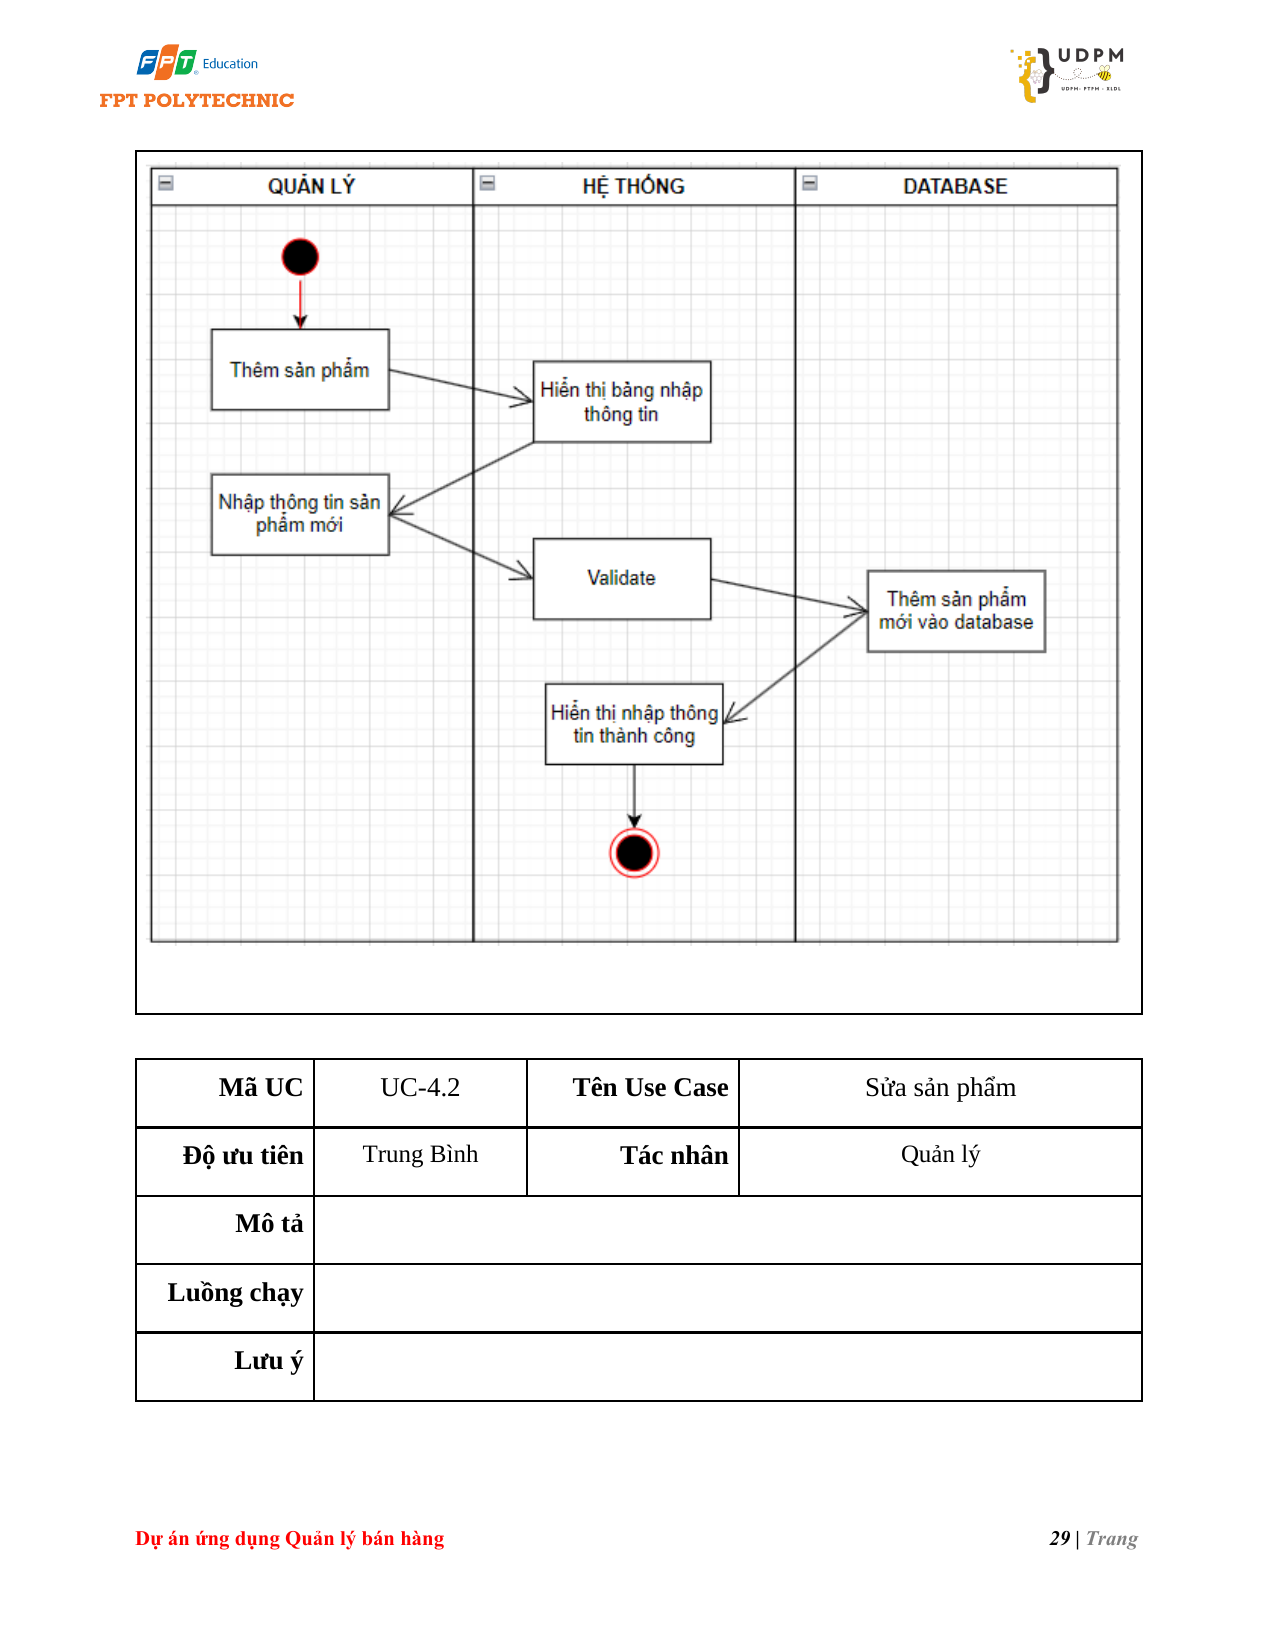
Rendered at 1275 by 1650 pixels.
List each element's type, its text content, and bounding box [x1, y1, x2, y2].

table_cell Luồng chạy [137, 1265, 313, 1331]
table_cell Lưu ý [137, 1334, 313, 1400]
table_cell Độ ưu tiên [137, 1129, 313, 1195]
table_header UC-4.2 [315, 1060, 526, 1126]
table_cell [137, 152, 1141, 1013]
table_cell Tác nhân [528, 1129, 738, 1195]
picture [93, 36, 300, 122]
picture [990, 29, 1154, 119]
table_header Sửa sản phẩm [740, 1060, 1141, 1126]
picture [145, 162, 1121, 946]
table_header Tên Use Case [528, 1060, 738, 1126]
table_cell [315, 1334, 1141, 1400]
table_header Mã UC [137, 1060, 313, 1126]
table_cell [315, 1197, 1141, 1263]
table_cell [315, 1265, 1141, 1331]
table_cell Mô tả [137, 1197, 313, 1263]
table_cell Trung Bình [315, 1129, 526, 1195]
table_cell Quản lý [740, 1129, 1141, 1195]
